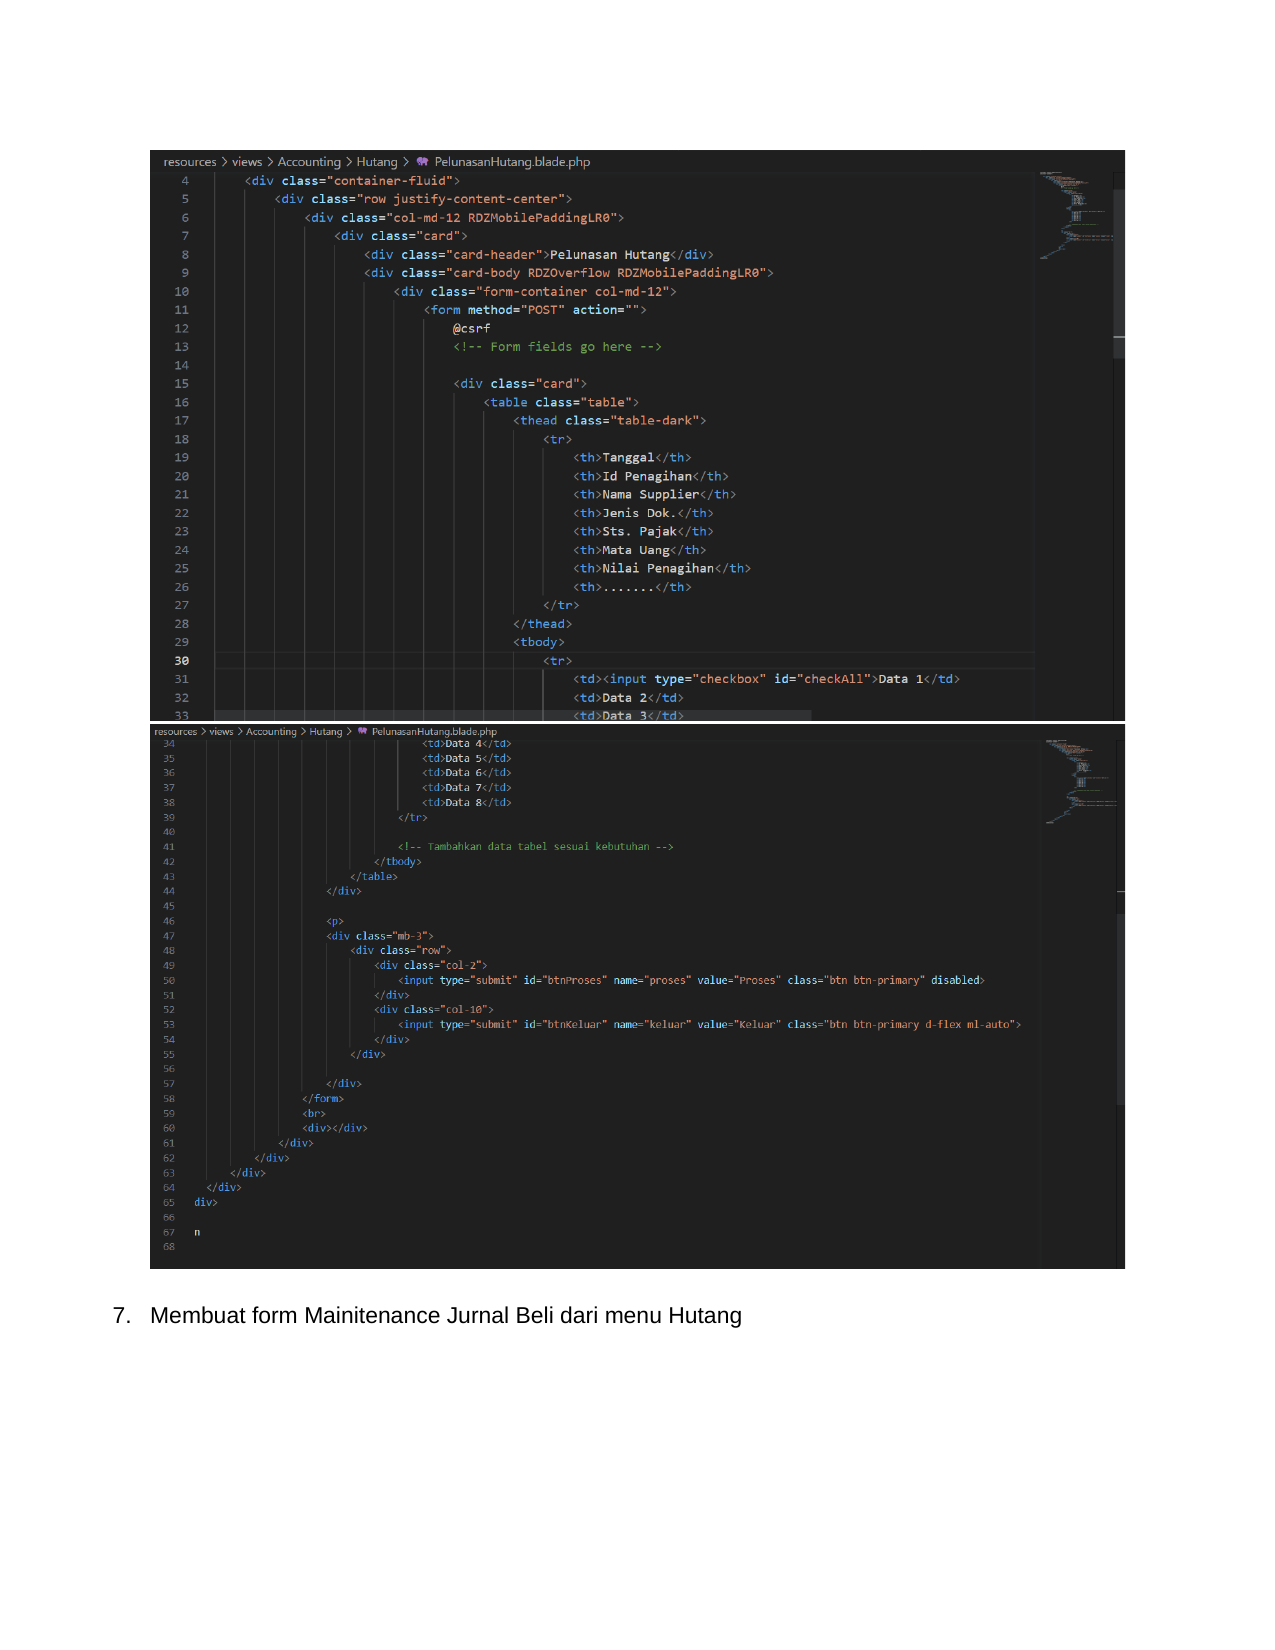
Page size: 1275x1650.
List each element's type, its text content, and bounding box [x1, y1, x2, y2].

list Membuat form Mainitenance Jurnal Beli dari menu Hutang [112, 1302, 1125, 1329]
picture [150, 724, 1125, 1269]
picture [150, 150, 1125, 721]
